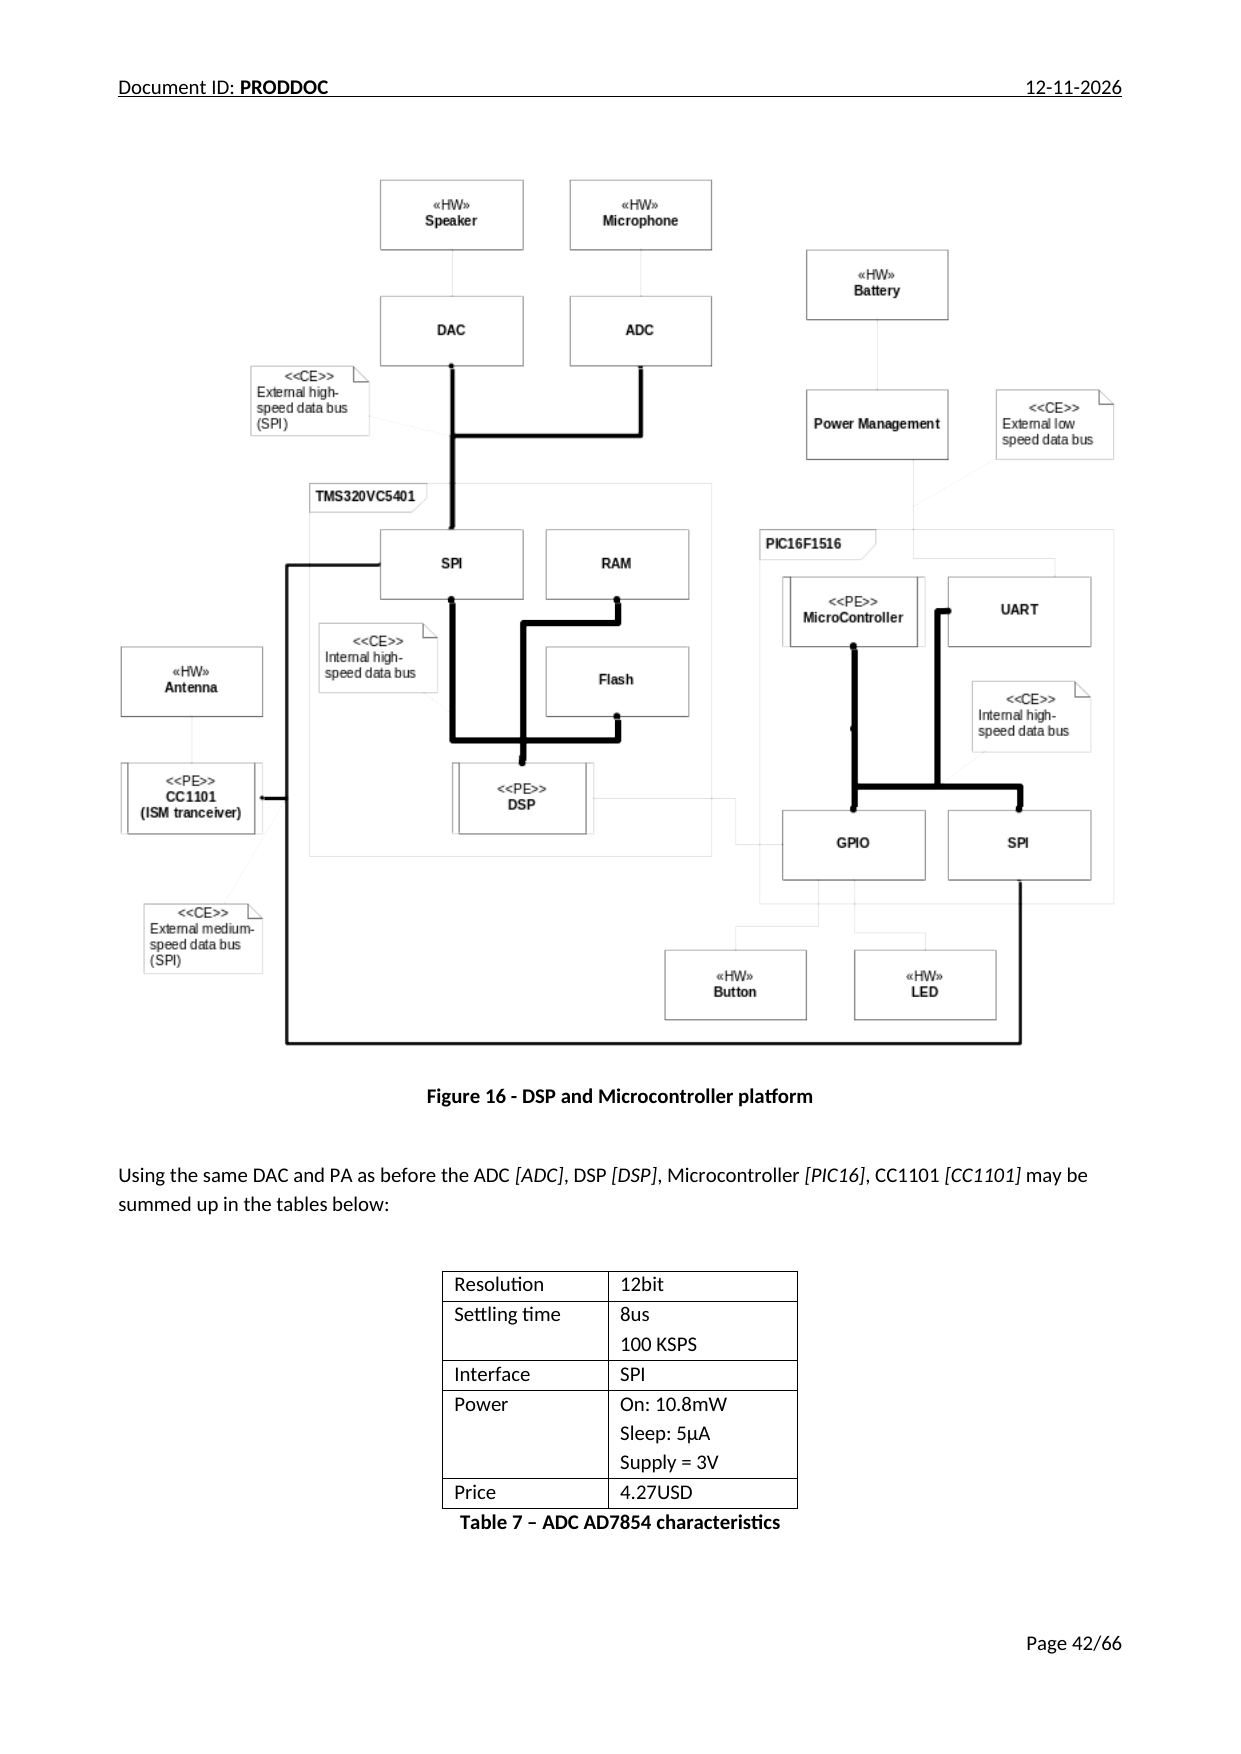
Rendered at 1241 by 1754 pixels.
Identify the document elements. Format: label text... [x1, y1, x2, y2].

table_cell SPI [609, 1361, 797, 1390]
table_cell 8us 100 KSPS [609, 1302, 797, 1360]
table_cell Power [443, 1391, 608, 1478]
text Figure 15 - DSP and Microcontroller platform [118, 1083, 1122, 1108]
table_cell On: 10.8mW Sleep: 5µA Supply = 3V [609, 1391, 797, 1478]
table_cell Settling time [443, 1302, 608, 1360]
table_header Resolution [443, 1272, 608, 1301]
table_cell 4.27USD [609, 1479, 797, 1508]
text Using the same DAC and PA as before the ADC [ADC], DSP [DSP], Microcontroller [PIC16], CC1101 [CC1101] may be summed up in the tables below: [118, 1162, 1122, 1217]
table_cell Price [443, 1479, 608, 1508]
table_header 12bit [609, 1272, 797, 1301]
text Table 7 – ADC AD7854 characteristics [118, 1509, 1122, 1534]
table_cell Interface [443, 1361, 608, 1390]
